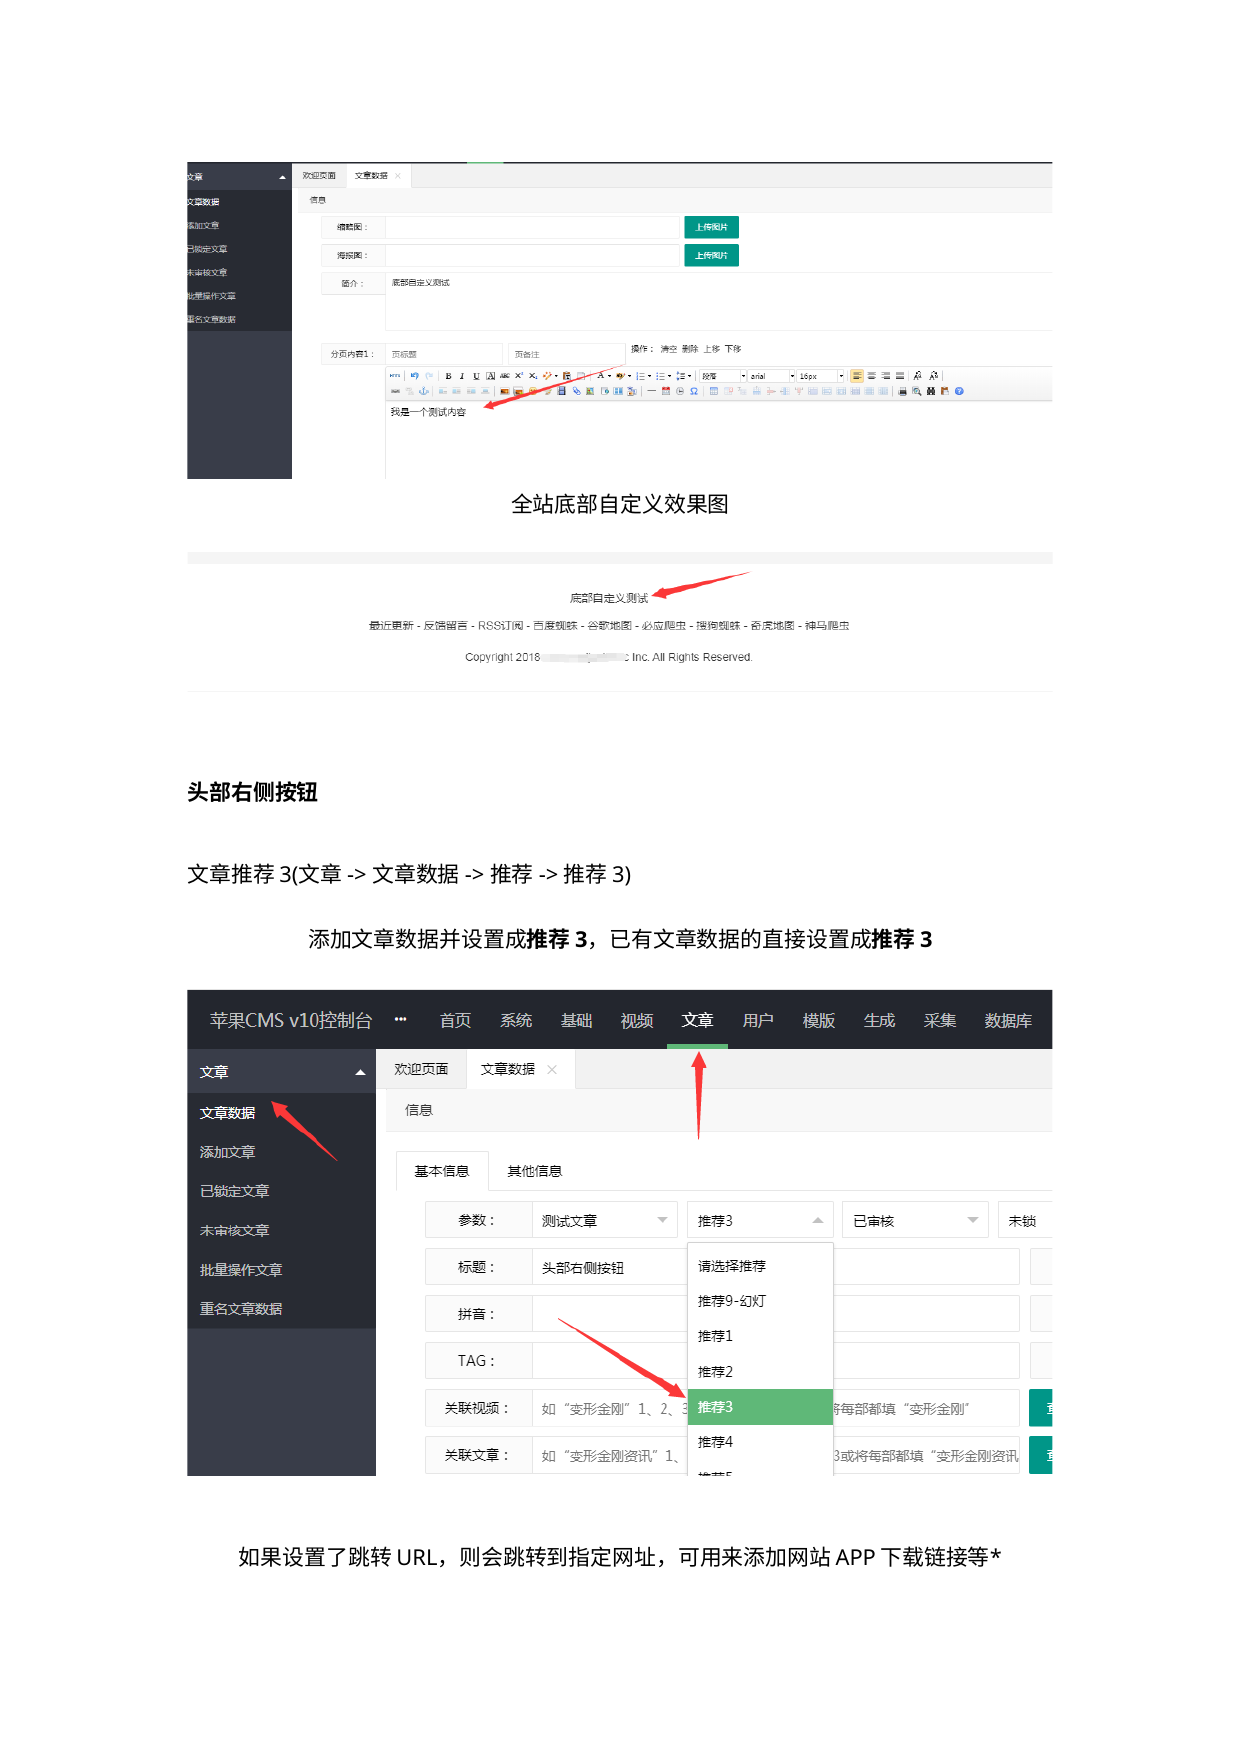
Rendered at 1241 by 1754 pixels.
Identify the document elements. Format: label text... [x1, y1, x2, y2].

subtitle 头部右侧按钮 [187, 774, 1053, 807]
picture [187, 162, 1053, 479]
text 全站底部自定义效果图 [187, 487, 1053, 519]
text 文章推荐3(文章 -> 文章数据 -> 推荐 -> 推荐3) [187, 857, 1053, 889]
picture [187, 552, 1053, 692]
text 添加文章数据并设置成推荐3，已有文章数据的直接设置成推荐3 [187, 922, 1053, 954]
text 如果设置了跳转URL，则会跳转到指定网址，可用来添加网站APP下载链接等* [187, 1539, 1053, 1572]
picture [187, 986, 1053, 1476]
